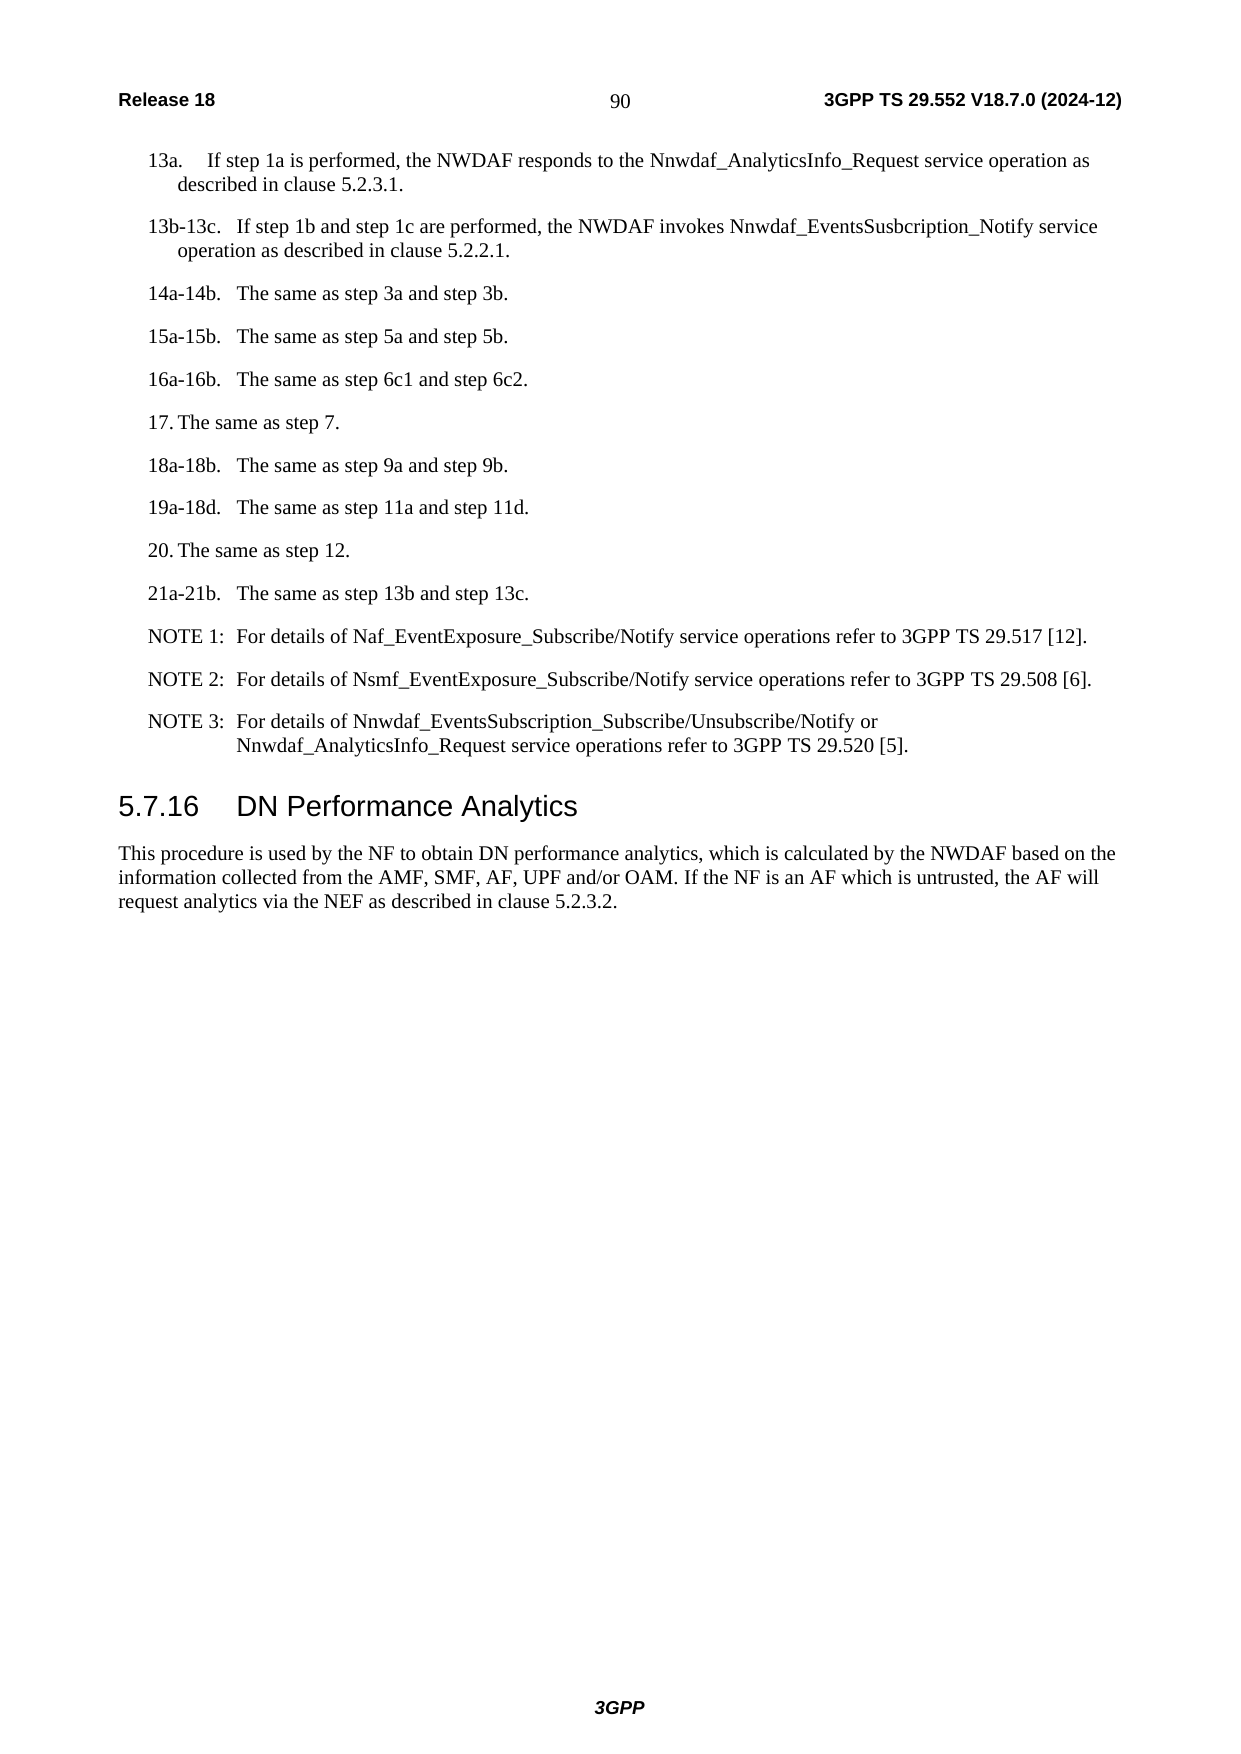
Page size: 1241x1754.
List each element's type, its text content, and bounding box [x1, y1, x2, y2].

text 19a-18d. The same as step 11a and step 11d. [148, 495, 1122, 519]
text 20. The same as step 12. [148, 538, 1122, 562]
text NOTE 3: For details of Nnwdaf_EventsSubscription_Subscribe/Unsubscribe/Notify or Nnwdaf_AnalyticsInfo_Request service operations refer to 3GPP TS 29.520 [5]. [148, 709, 1122, 757]
text This procedure is used by the NF to obtain DN performance analytics, which is calculated by the NWDAF based on the information collected from the AMF, SMF, AF, UPF and/or OAM. If the NF is an AF which is untrusted, the AF will request analytics via the NEF as described in clause 5.2.3.2. [118, 841, 1122, 913]
text 14a-14b. The same as step 3a and step 3b. [148, 281, 1122, 305]
text 15a-15b. The same as step 5a and step 5b. [148, 324, 1122, 348]
text 13b-13c. If step 1b and step 1c are performed, the NWDAF invokes Nnwdaf_EventsSusbcription_Notify service operation as described in clause 5.2.2.1. [148, 214, 1122, 262]
text 17. The same as step 7. [148, 410, 1122, 434]
text 18a-18b. The same as step 9a and step 9b. [148, 452, 1122, 477]
text NOTE 2: For details of Nsmf_EventExposure_Subscribe/Notify service operations refer to 3GPP TS 29.508 [6]. [148, 667, 1122, 691]
text 13a. If step 1a is performed, the NWDAF responds to the Nnwdaf_AnalyticsInfo_Request service operation as described in clause 5.2.3.1. [148, 147, 1122, 196]
subtitle 5.7.16 DN Performance Analytics [118, 789, 1122, 822]
text 21a-21b. The same as step 13b and step 13c. [148, 581, 1122, 605]
text NOTE 1: For details of Naf_EventExposure_Subscribe/Notify service operations refer to 3GPP TS 29.517 [12]. [148, 624, 1122, 648]
text 16a-16b. The same as step 6c1 and step 6c2. [148, 367, 1122, 391]
